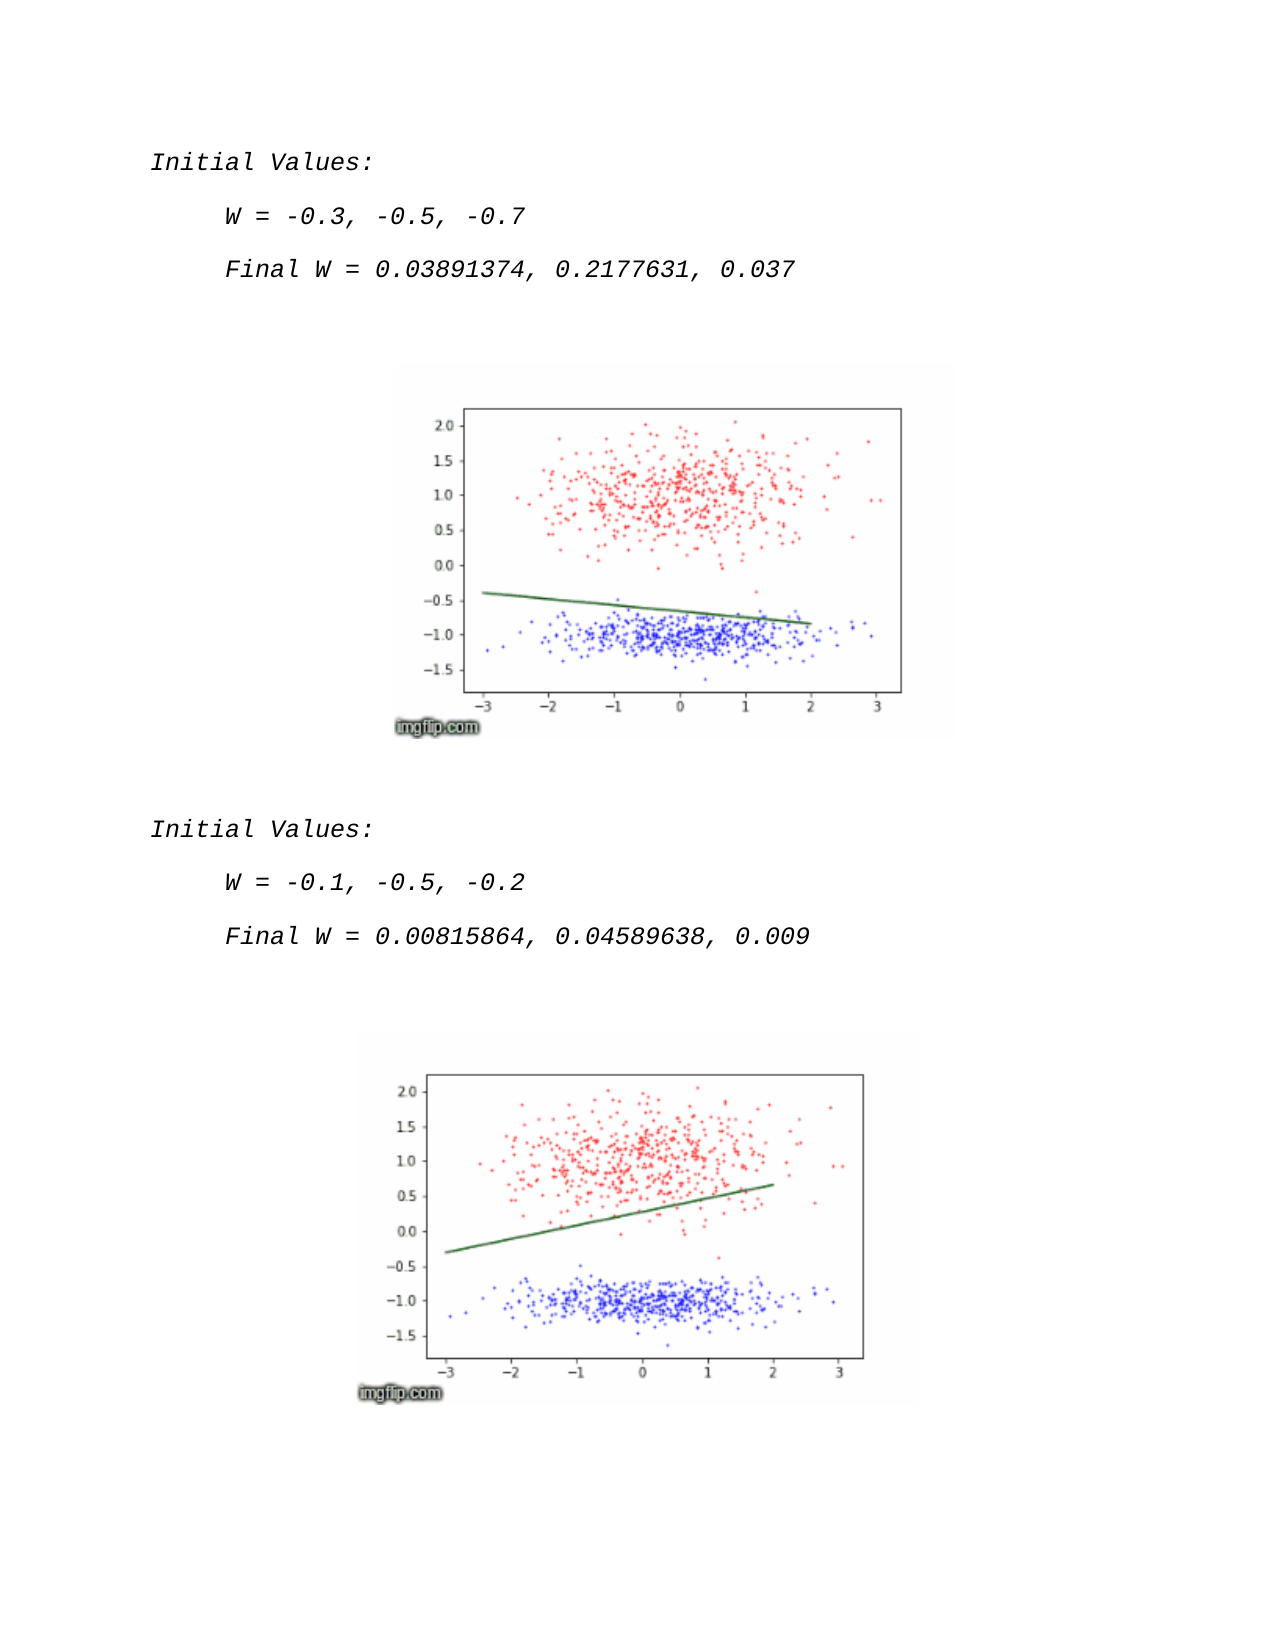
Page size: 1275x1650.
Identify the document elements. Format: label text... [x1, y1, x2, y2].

text Final W = 0.00815864, 0.04589638, 0.009 [150, 923, 1125, 952]
text Final W = 0.03891374, 0.2177631, 0.037 [150, 257, 1125, 285]
text Initial Values: [150, 817, 1125, 845]
picture [393, 363, 957, 739]
picture [356, 1030, 919, 1405]
text W = -0.3, -0.5, -0.7 [150, 203, 1125, 232]
text Initial Values: [150, 150, 1125, 178]
text W = -0.1, -0.5, -0.2 [150, 870, 1125, 898]
